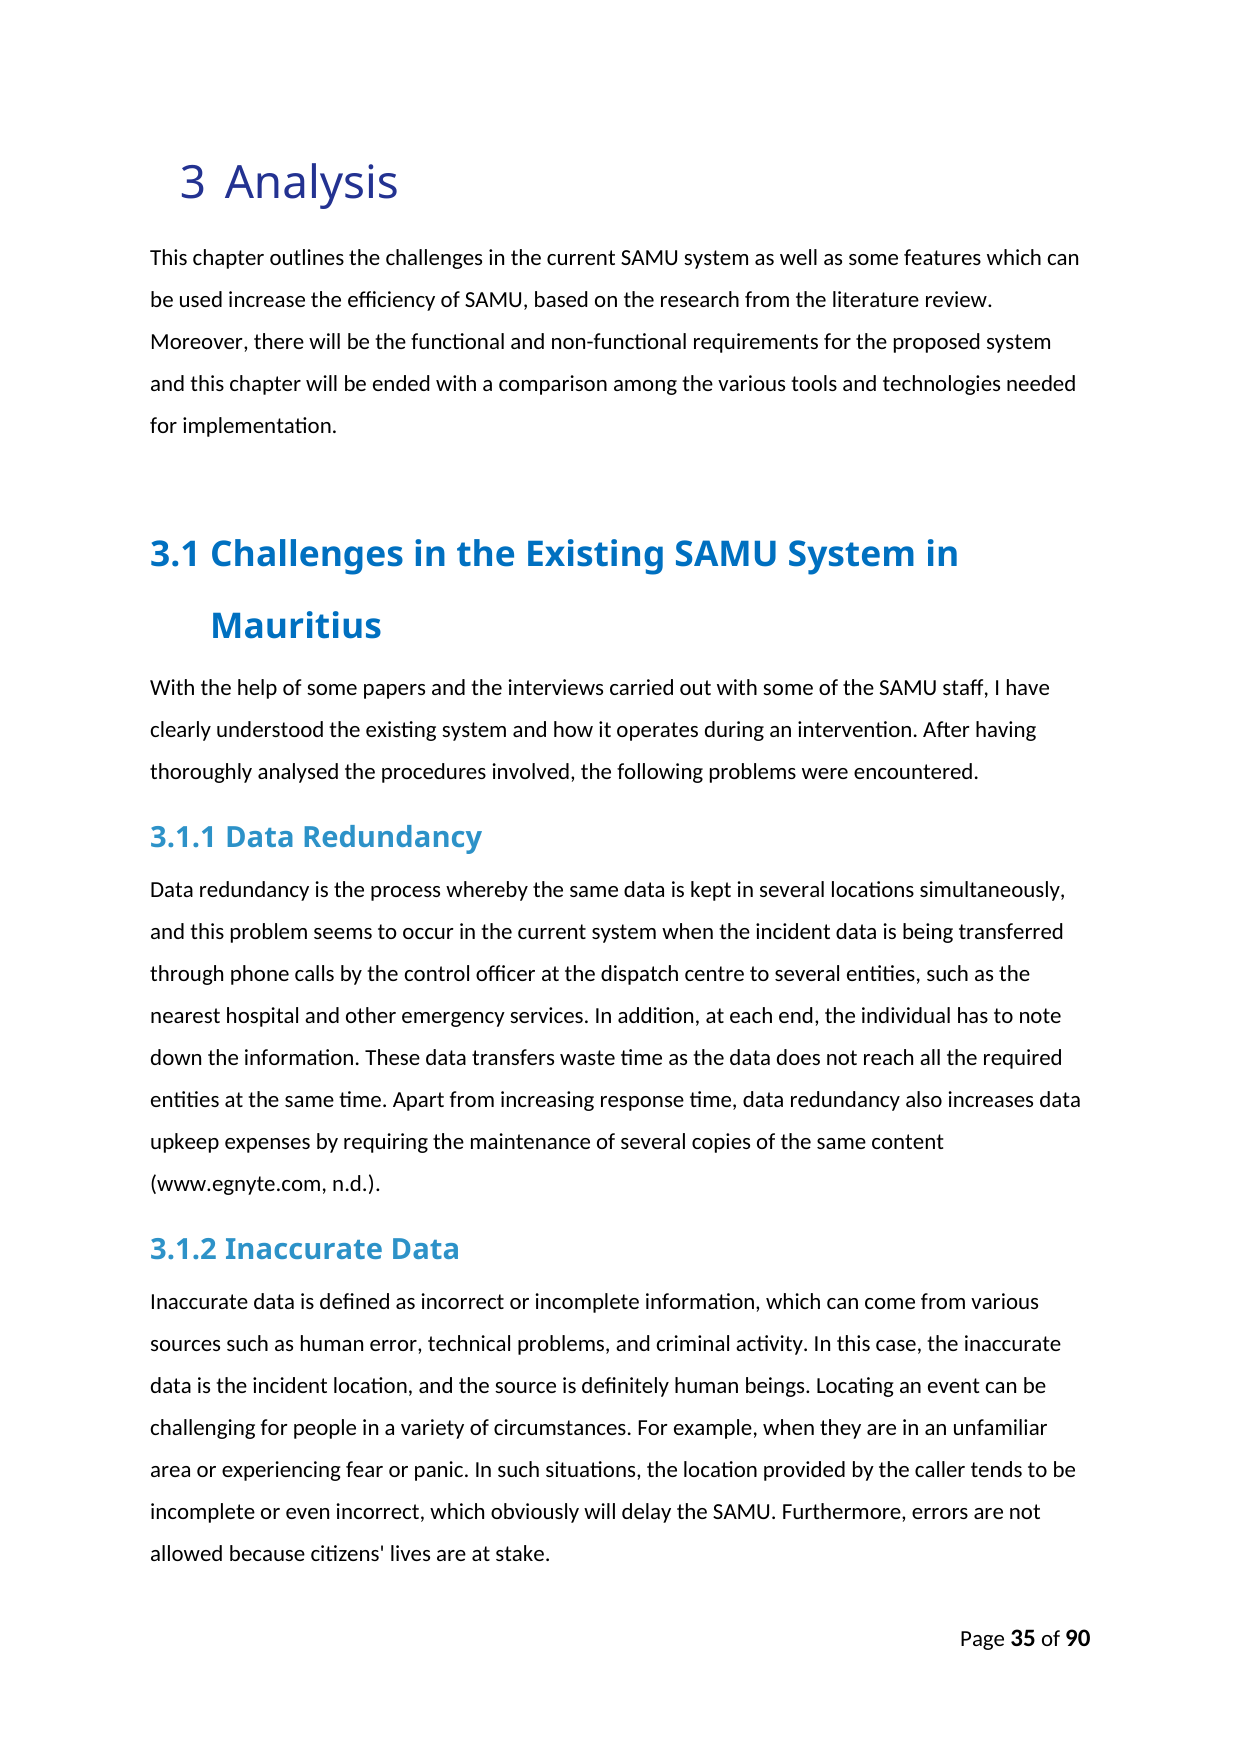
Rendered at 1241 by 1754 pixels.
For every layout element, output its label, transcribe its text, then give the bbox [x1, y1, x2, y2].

subtitle Analysis [179, 150, 1090, 212]
text This chapter outlines the challenges in the current SAMU system as well as some features which can be used increase the efficiency of SAMU, based on the research from the literature review. Moreover, there will be the functional and non-functional requirements for the proposed system and this chapter will be ended with a comparison among the various tools and technologies needed for implementation. [150, 243, 1090, 439]
subtitle Challenges in the Existing SAMU System in Mauritius [150, 529, 1090, 649]
subtitle Inaccurate Data [150, 1228, 1090, 1268]
text With the help of some papers and the interviews carried out with some of the SAMU staff, I have clearly understood the existing system and how it operates during an intervention. After having thoroughly analysed the procedures involved, the following problems were encountered. [150, 673, 1090, 785]
text Inaccurate data is defined as incorrect or incomplete information, which can come from various sources such as human error, technical problems, and criminal activity. In this case, the inaccurate data is the incident location, and the source is definitely human beings. Locating an event can be challenging for people in a variety of circumstances. For example, when they are in an unfamiliar area or experiencing fear or panic. In such situations, the location provided by the caller tends to be incomplete or even incorrect, which obviously will delay the SAMU. Furthermore, errors are not allowed because citizens' lives are at stake. [150, 1287, 1090, 1567]
subtitle Data Redundancy [150, 816, 1090, 856]
text Data redundancy is the process whereby the same data is kept in several locations simultaneously, and this problem seems to occur in the current system when the incident data is being transferred through phone calls by the control officer at the dispatch centre to several entities, such as the nearest hospital and other emergency services. In addition, at each end, the individual has to note down the information. These data transfers waste time as the data does not reach all the required entities at the same time. Apart from increasing response time, data redundancy also increases data upkeep expenses by requiring the maintenance of several copies of the same content (www.egnyte.com, n.d.). [150, 875, 1090, 1197]
